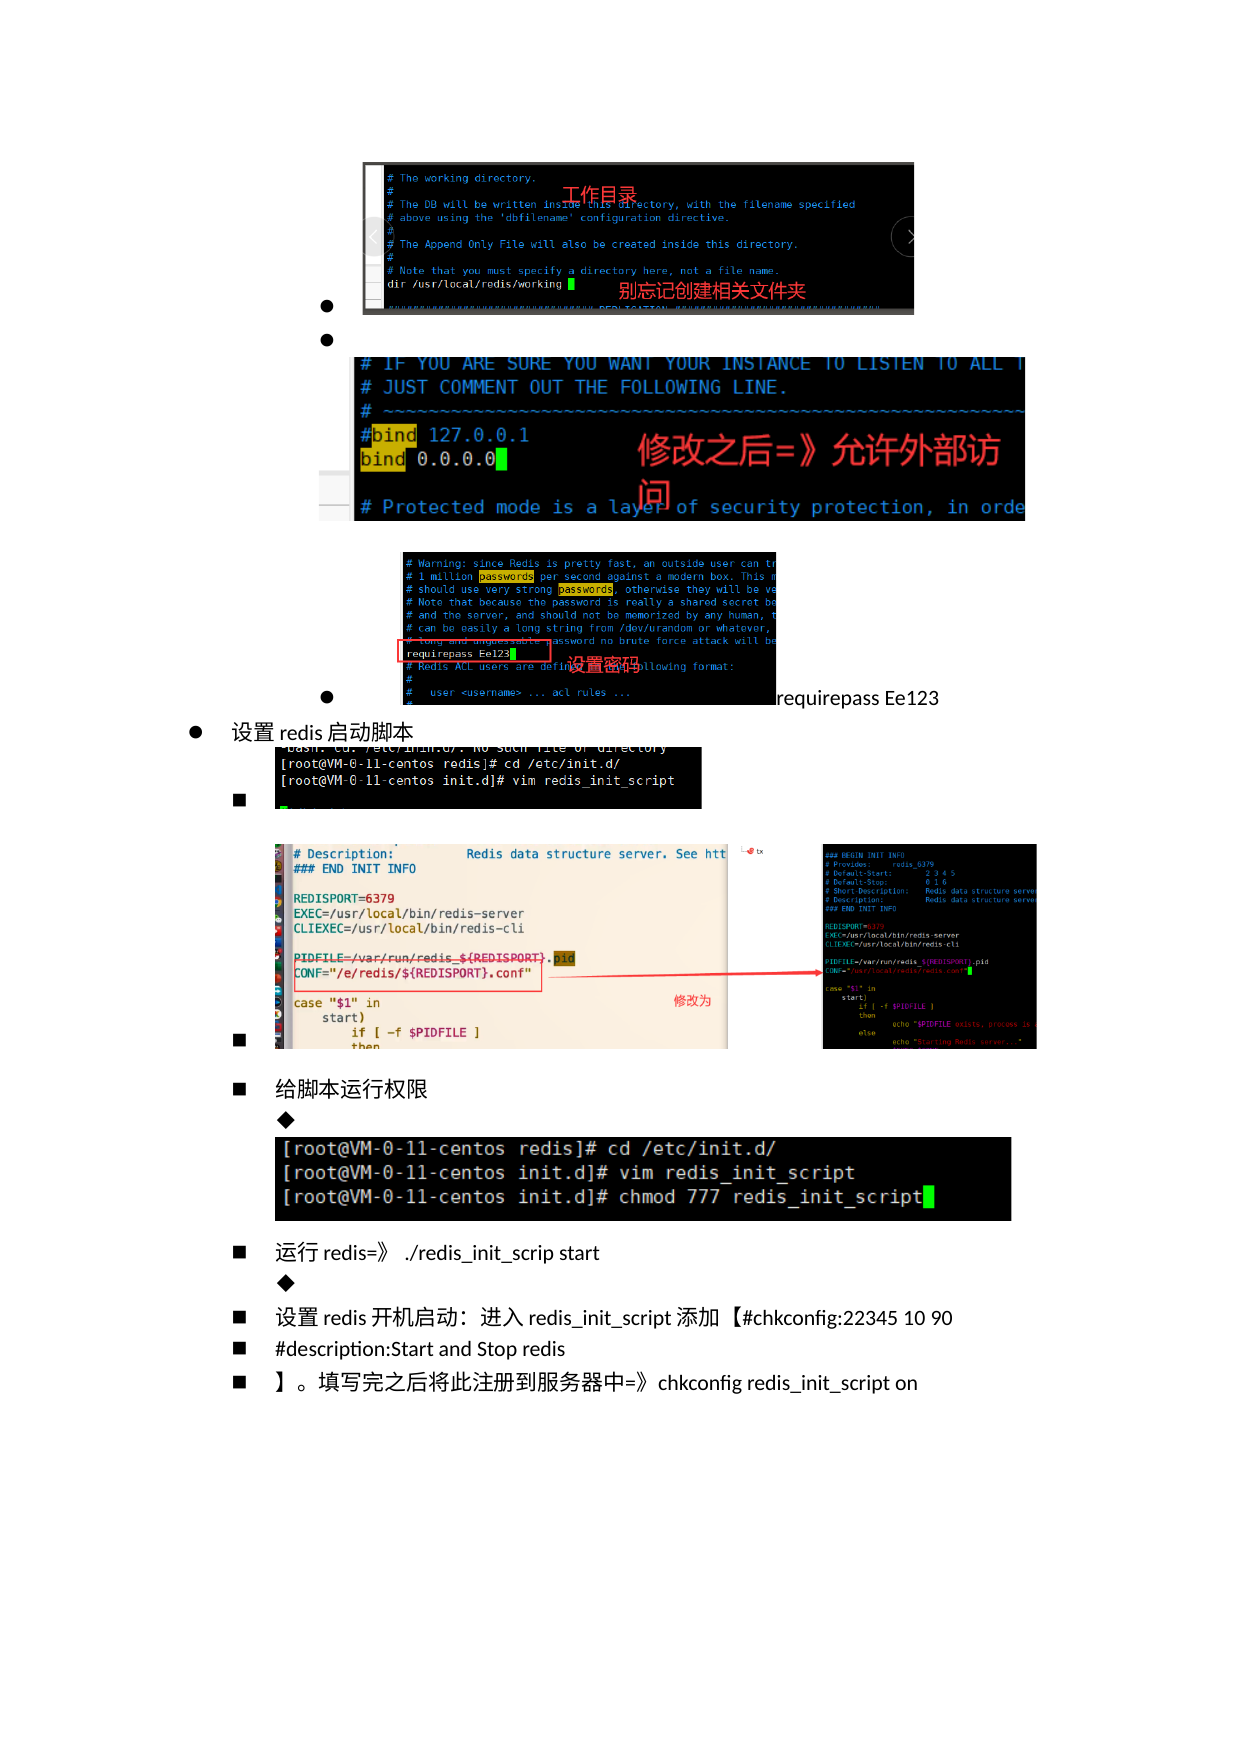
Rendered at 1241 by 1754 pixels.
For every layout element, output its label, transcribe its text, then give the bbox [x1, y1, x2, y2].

picture [362, 162, 915, 315]
list 给脚本运行权限 [231, 1072, 1053, 1104]
picture [275, 844, 1037, 1049]
list 运行redis=》 ./redis_init_scrip start [231, 1234, 1053, 1267]
list #description:Start and Stop redis [231, 1332, 1053, 1364]
picture [275, 747, 702, 809]
list 】。填写完之后将此注册到服务器中=》chkconfig redis_init_script on [231, 1364, 1053, 1397]
picture [318, 357, 1025, 521]
picture [275, 1137, 1012, 1221]
list 设置redis启动脚本 [187, 714, 1053, 747]
list 设置redis开机启动：进入redis_init_script 添加【#chkconfig:22345 10 90 [231, 1299, 1053, 1332]
picture [362, 552, 777, 705]
